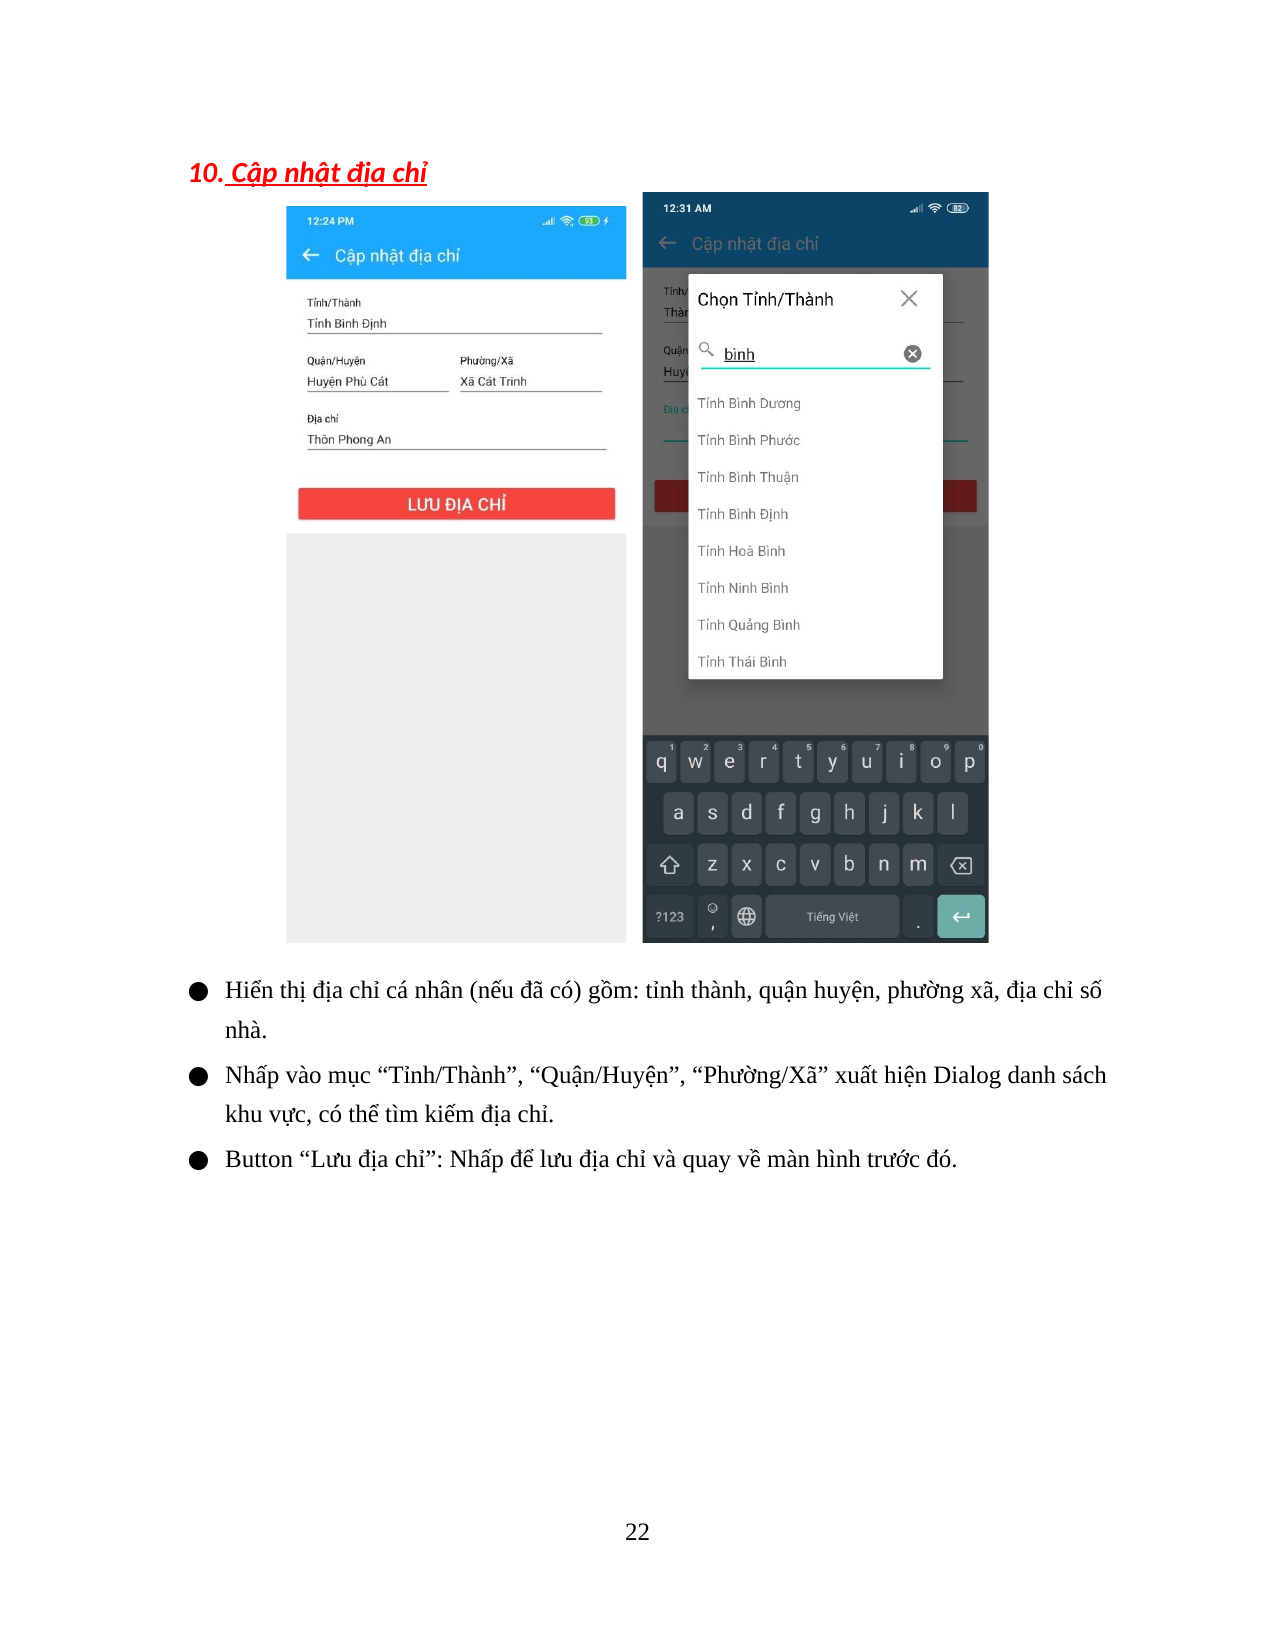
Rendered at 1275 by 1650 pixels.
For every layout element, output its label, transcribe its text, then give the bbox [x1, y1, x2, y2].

list Nhấp vào mục “Tỉnh/Thành”, “Quận/Huyện”, “Phường/Xã” xuất hiện Dialog danh sách khu vực, có thể tìm kiếm địa chỉ. [187, 1046, 1125, 1128]
list Button “Lưu địa chỉ”: Nhấp để lưu địa chỉ và quay về màn hình trước đó. [187, 1131, 1125, 1182]
picture [286, 206, 627, 943]
subtitle Cập nhật địa chỉ [187, 154, 1125, 190]
picture [642, 192, 989, 943]
list Hiển thị địa chỉ cá nhân (nếu đã có) gồm: tỉnh thành, quận huyện, phường xã, địa chỉ số nhà. [187, 961, 1125, 1044]
